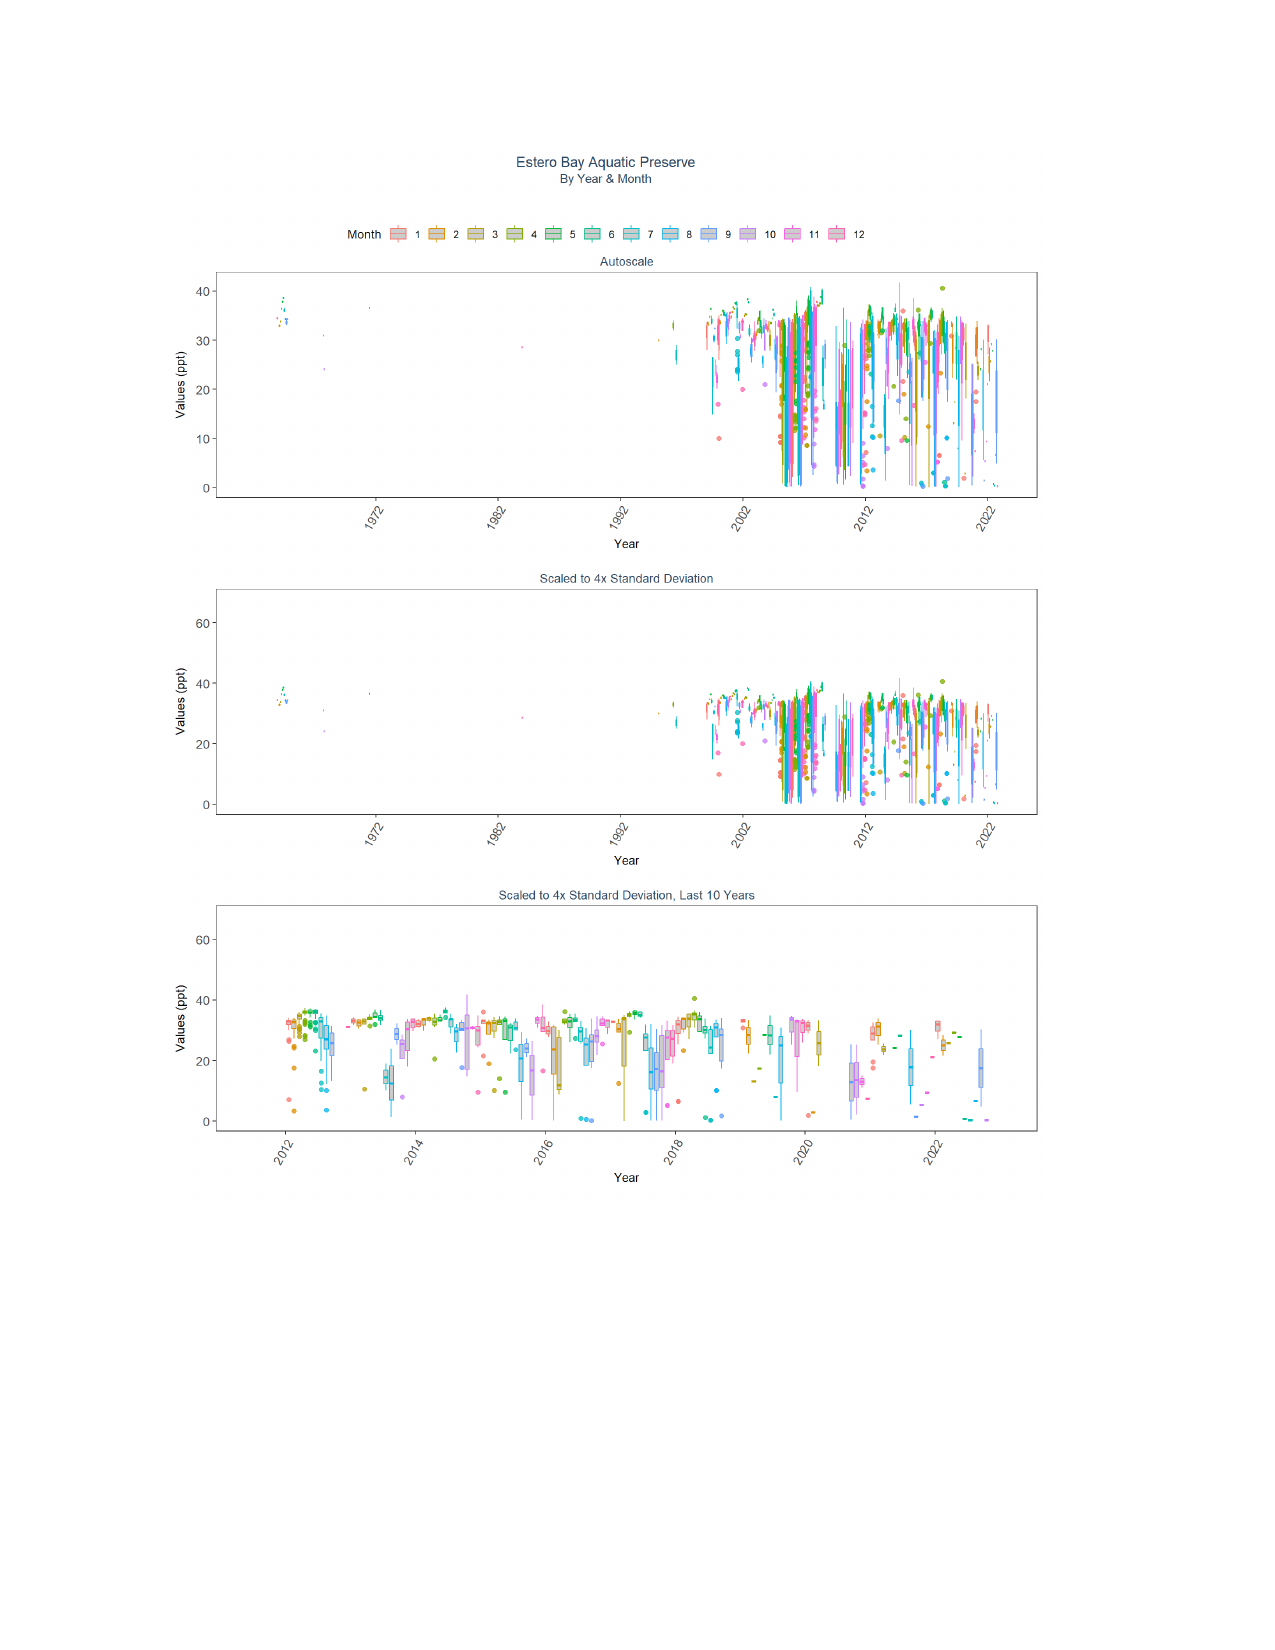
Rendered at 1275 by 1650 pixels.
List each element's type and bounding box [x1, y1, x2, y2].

picture [168, 150, 1044, 1200]
